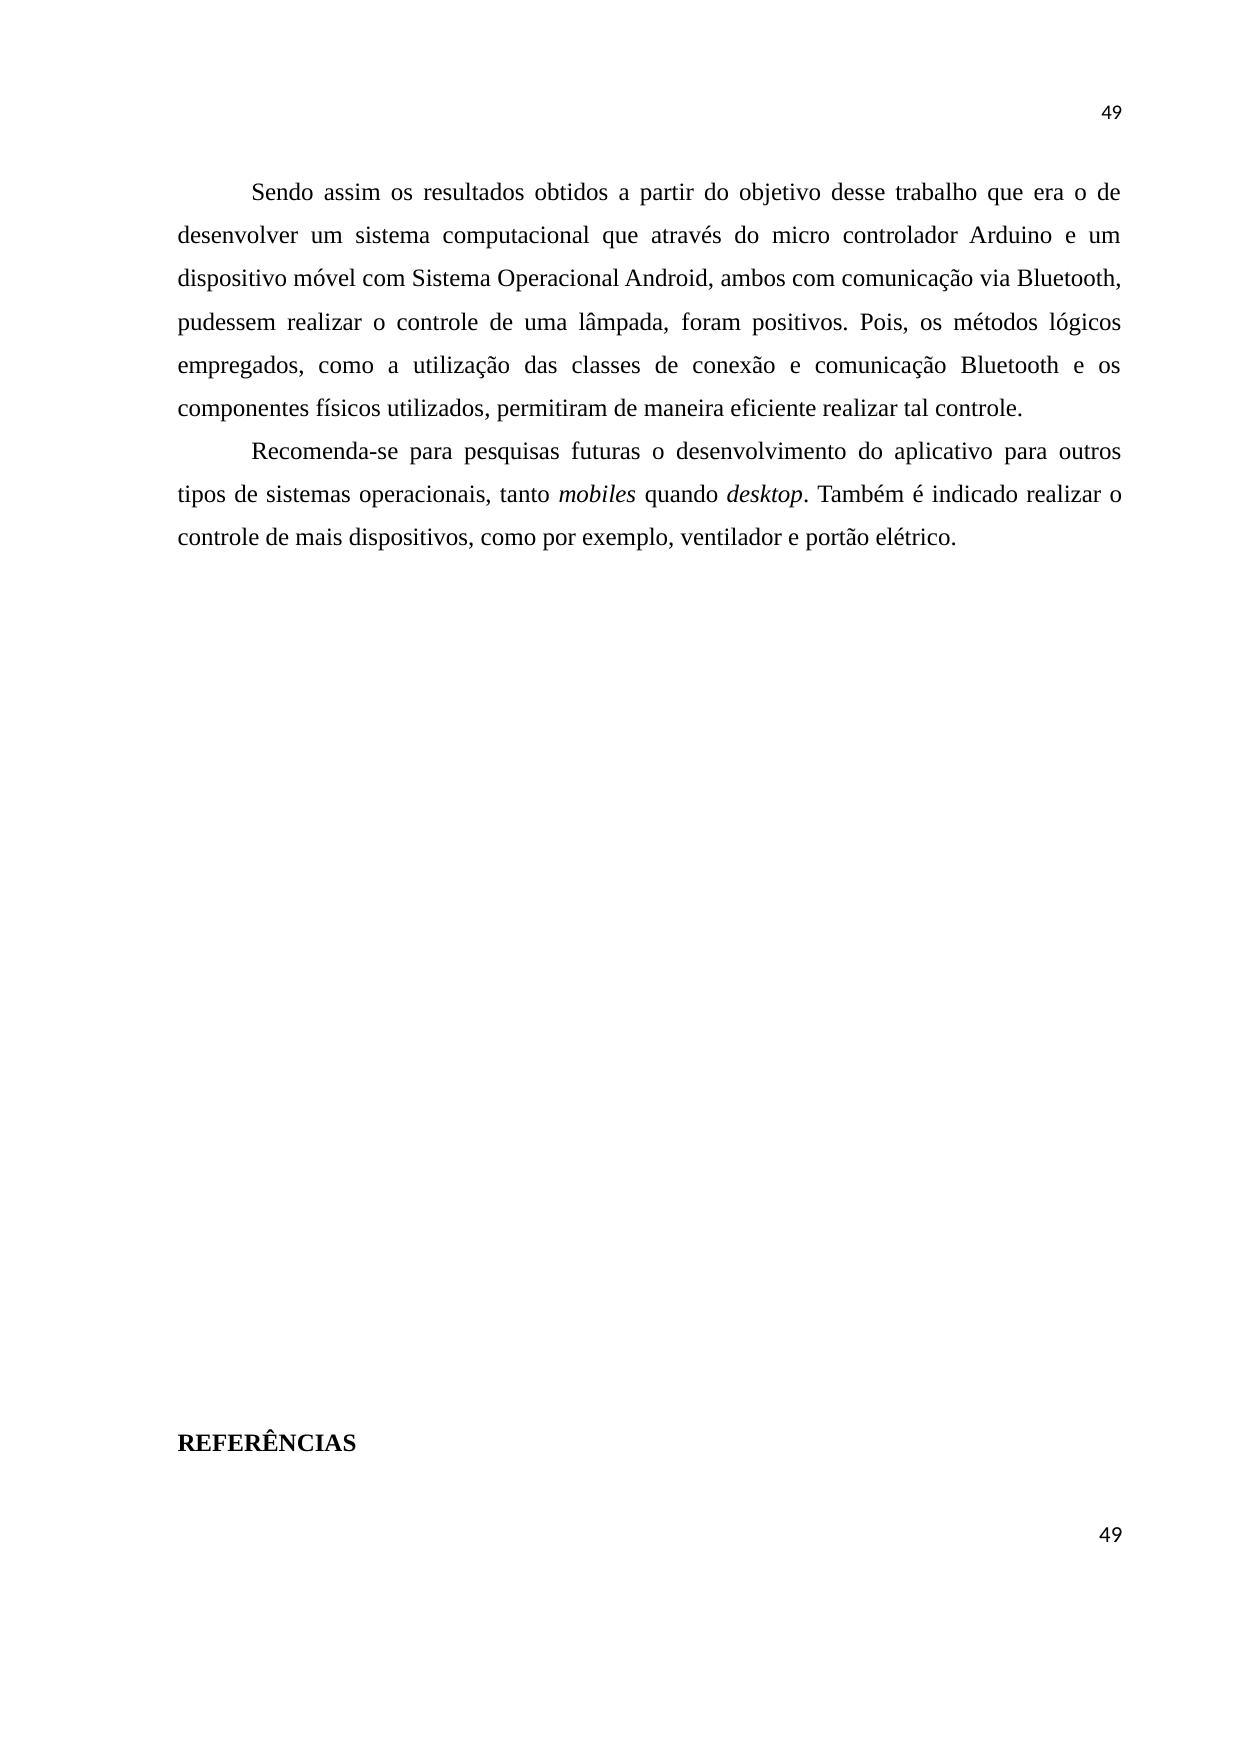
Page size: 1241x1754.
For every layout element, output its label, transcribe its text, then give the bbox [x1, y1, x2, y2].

text Sendo assim os resultados obtidos a partir do objetivo desse trabalho que era o de desenvolver um sistema computacional que através do micro controlador Arduino e um dispositivo móvel com Sistema Operacional Android, ambos com comunicação via Bluetooth, pudessem realizar o controle de uma lâmpada, foram positivos. Pois, os métodos lógicos empregados, como a utilização das classes de conexão e comunicação Bluetooth e os componentes físicos utilizados, permitiram de maneira eficiente realizar tal controle. [177, 177, 1122, 422]
text Recomenda-se para pesquisas futuras o desenvolvimento do aplicativo para outros tipos de sistemas operacionais, tanto mobiles quando desktop. Também é indicado realizar o controle de mais dispositivos, como por exemplo, ventilador e portão elétrico. [177, 436, 1122, 551]
text REFERÊNCIAS [177, 1428, 1122, 1457]
